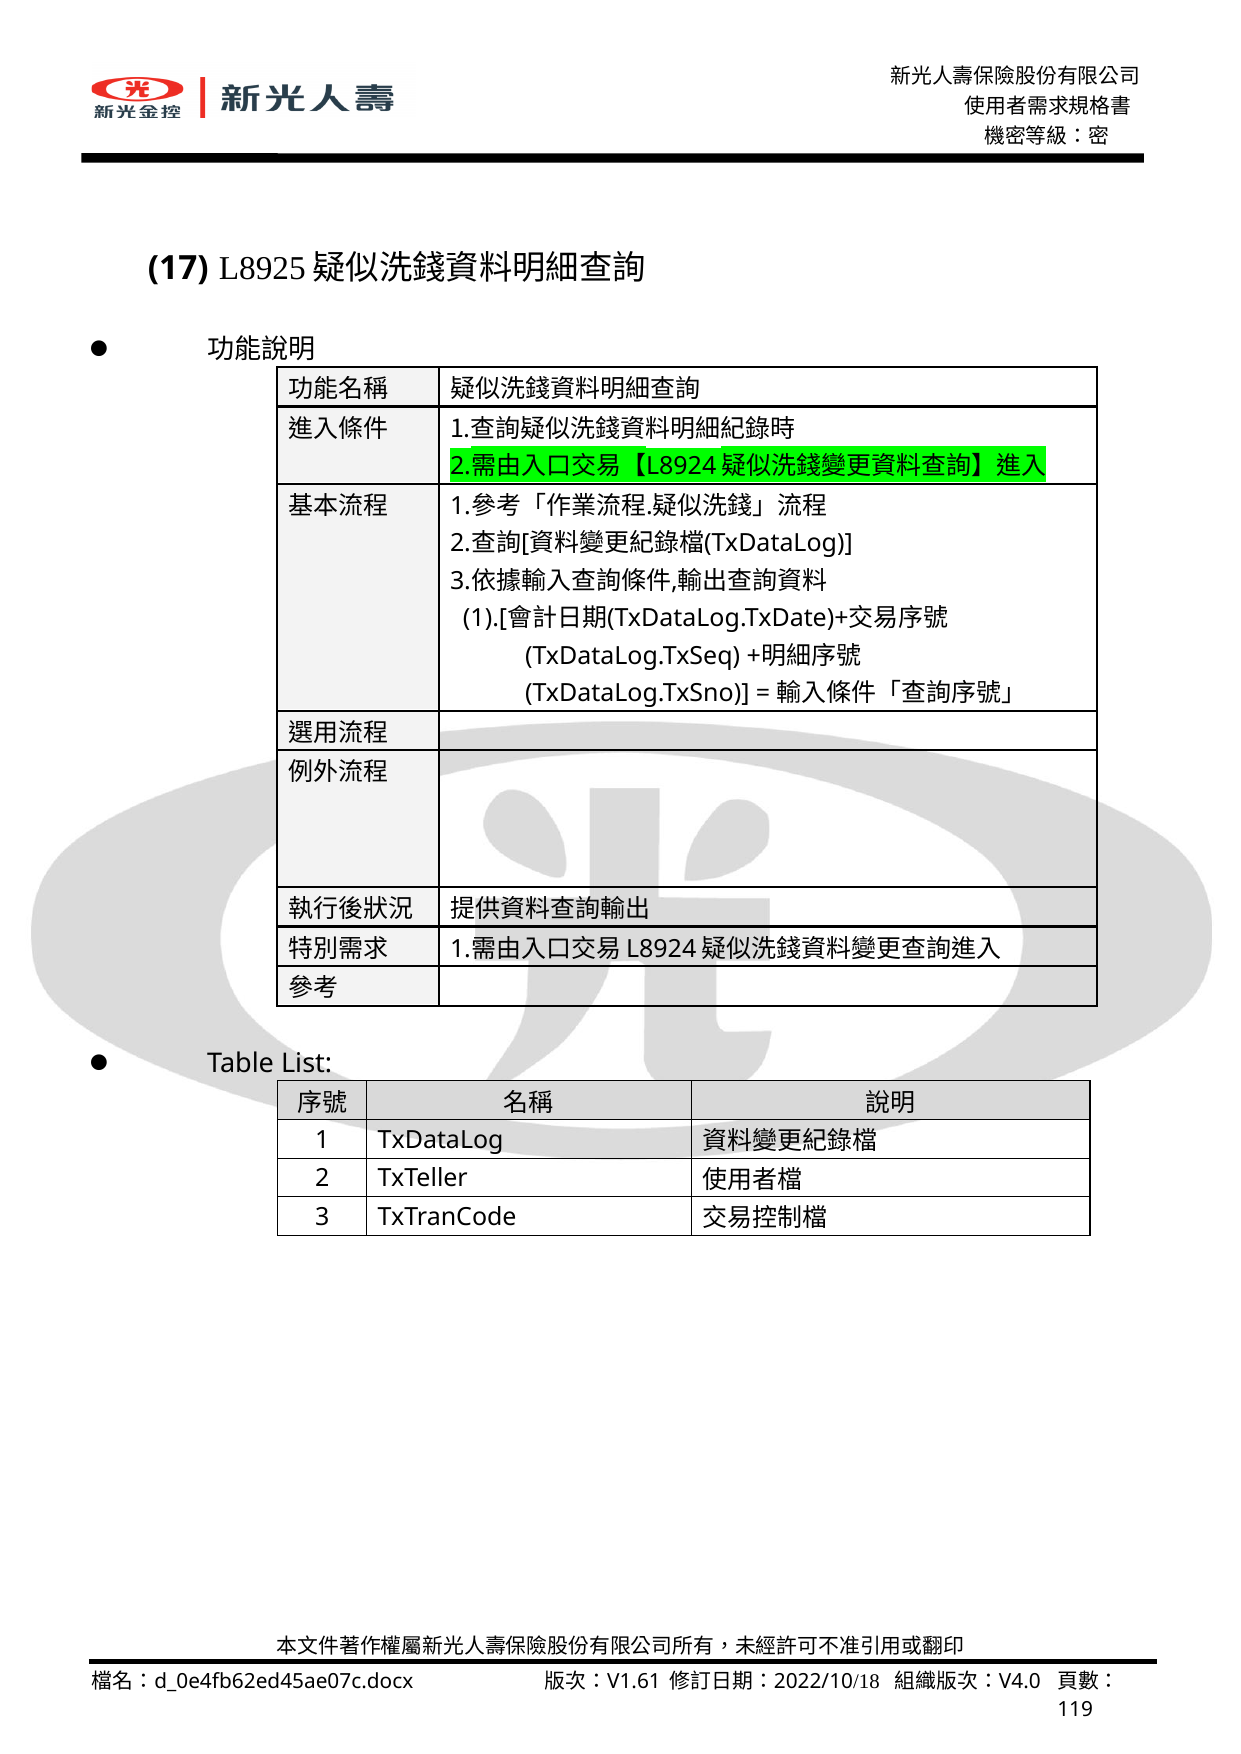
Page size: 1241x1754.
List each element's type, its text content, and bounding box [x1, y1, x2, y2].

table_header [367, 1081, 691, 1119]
picture [91, 61, 417, 118]
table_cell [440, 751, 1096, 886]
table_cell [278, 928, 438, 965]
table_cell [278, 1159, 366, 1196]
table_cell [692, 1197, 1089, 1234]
list Table List: [89, 1043, 1152, 1080]
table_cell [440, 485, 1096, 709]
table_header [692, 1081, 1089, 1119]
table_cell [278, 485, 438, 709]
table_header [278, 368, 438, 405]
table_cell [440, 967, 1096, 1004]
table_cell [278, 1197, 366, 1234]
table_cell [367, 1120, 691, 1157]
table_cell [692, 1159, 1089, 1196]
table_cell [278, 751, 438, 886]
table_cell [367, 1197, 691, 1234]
picture [25, 713, 1215, 1166]
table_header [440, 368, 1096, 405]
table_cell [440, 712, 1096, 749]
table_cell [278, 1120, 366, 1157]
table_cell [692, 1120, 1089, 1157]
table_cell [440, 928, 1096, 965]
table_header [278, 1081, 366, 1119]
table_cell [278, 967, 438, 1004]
subtitle L8925疑似洗錢資料明細查詢 [148, 241, 1152, 289]
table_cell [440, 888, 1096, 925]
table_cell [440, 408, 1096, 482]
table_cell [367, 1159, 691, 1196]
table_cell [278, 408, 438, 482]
list 功能說明 [89, 327, 1152, 366]
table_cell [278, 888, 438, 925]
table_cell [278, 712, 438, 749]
